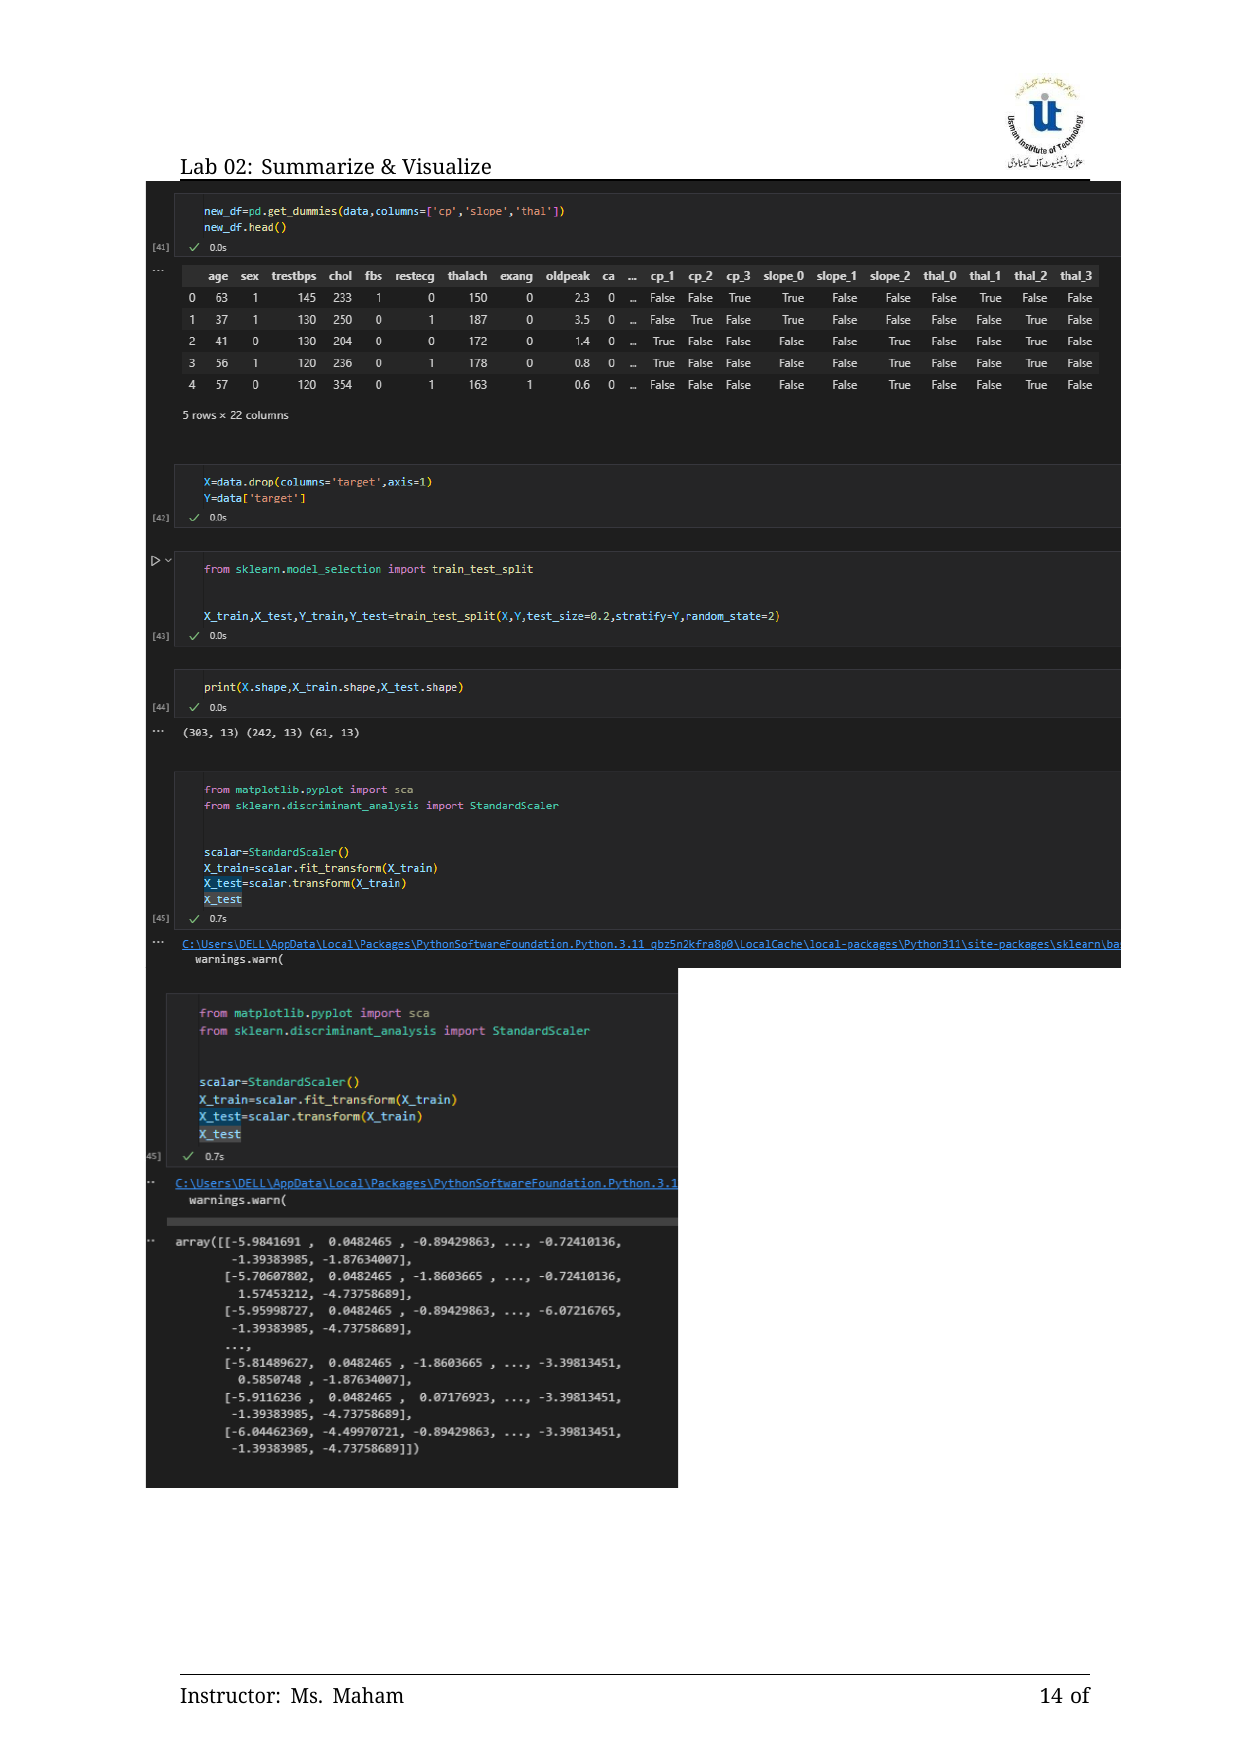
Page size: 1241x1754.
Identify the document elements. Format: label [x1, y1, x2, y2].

picture [1004, 73, 1085, 170]
picture [145, 181, 1121, 1488]
